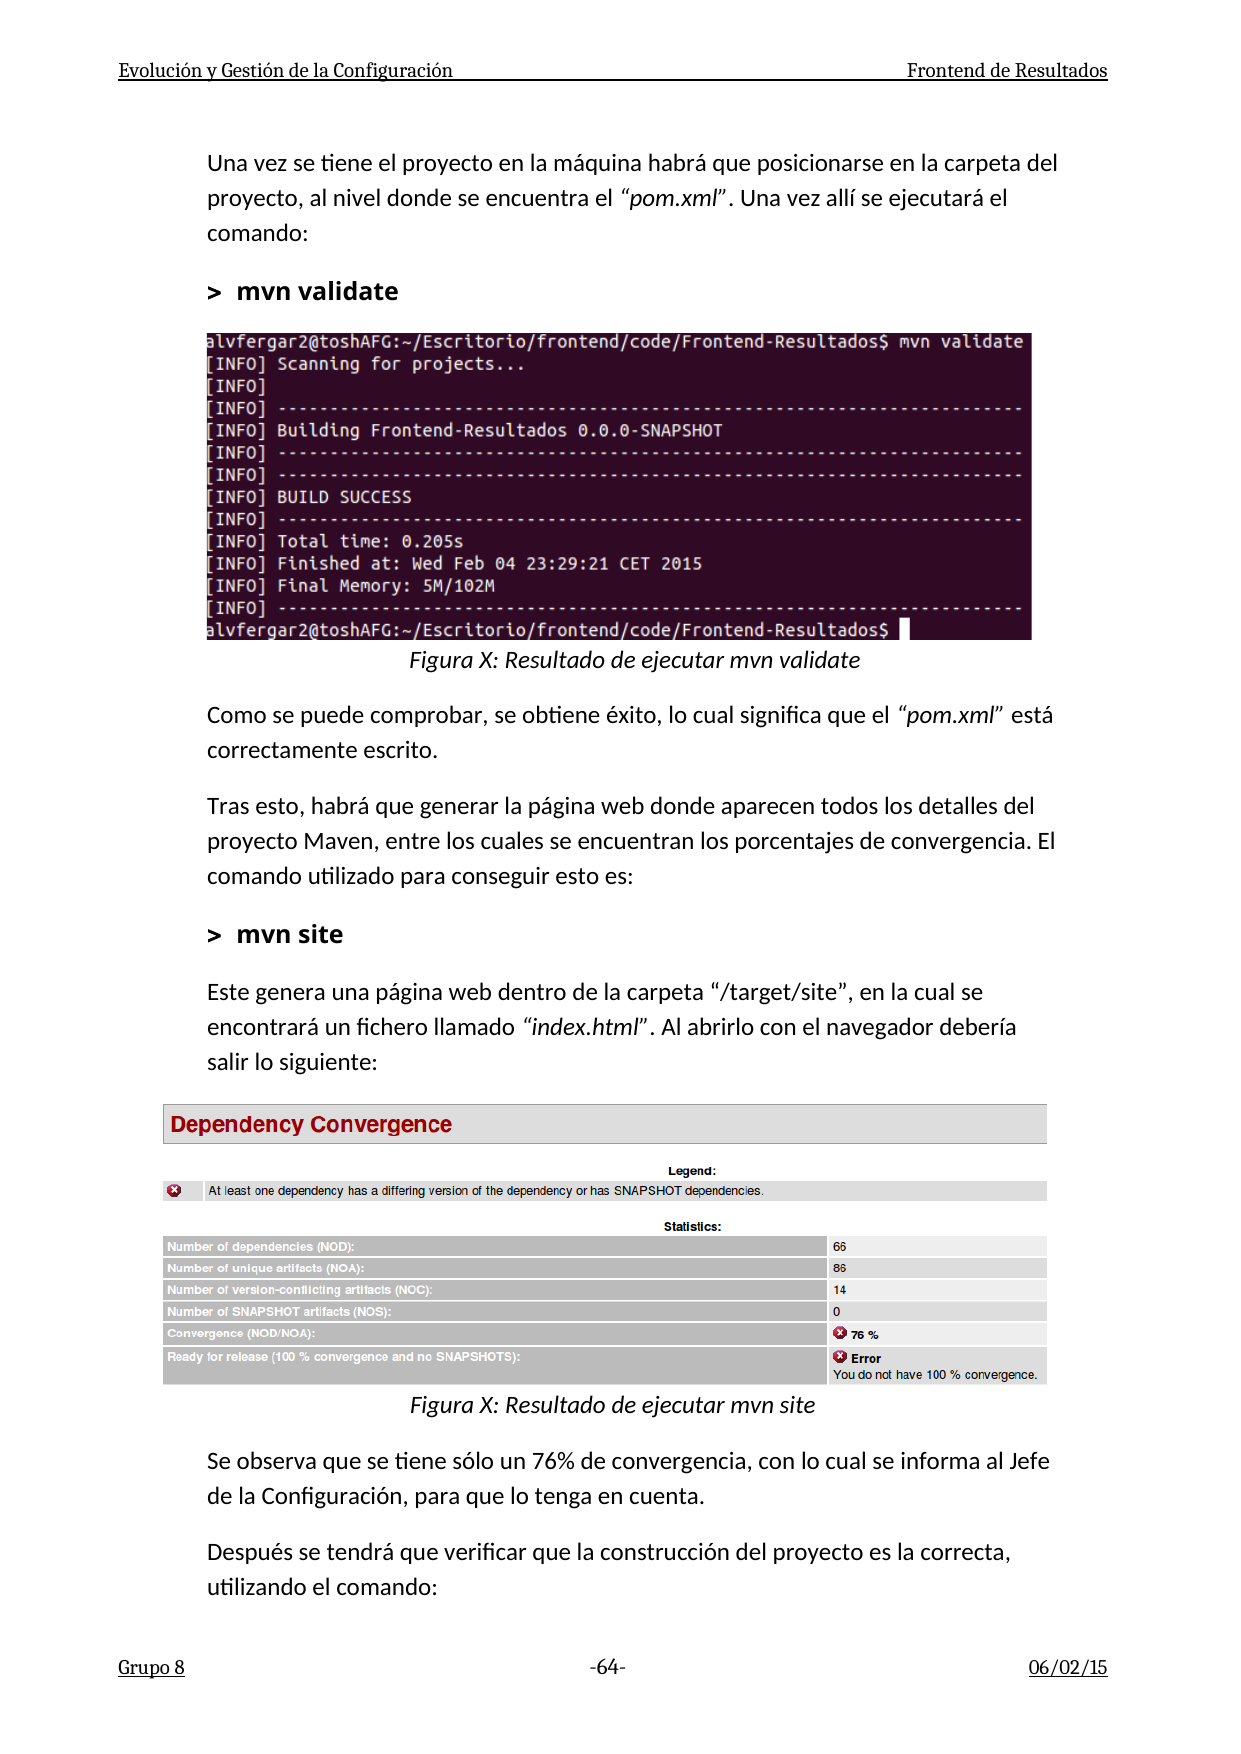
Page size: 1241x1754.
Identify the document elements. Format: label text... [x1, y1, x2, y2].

picture [206, 333, 1032, 640]
text Figura X: Resultado de ejecutar mvn validate [207, 644, 1063, 674]
text Una vez se tiene el proyecto en la máquina habrá que posicionarse en la carpeta del proyecto, al nivel donde se encuentra el “pom.xml”. Una vez allí se ejecutará el comando: [207, 148, 1063, 248]
list mvn validate [207, 273, 1063, 307]
text Tras esto, habrá que generar la página web donde aparecen todos los detalles del proyecto Maven, entre los cuales se encuentran los porcentajes de convergencia. El comando utilizado para conseguir esto es: [207, 791, 1063, 891]
text Figura X: Resultado de ejecutar mvn site [162, 1389, 1063, 1420]
list mvn site [207, 916, 1063, 950]
text Después se tendrá que verificar que la construcción del proyecto es la correcta, utilizando el comando: [207, 1536, 1063, 1601]
text Como se puede comprobar, se obtiene éxito, lo cual significa que el “pom.xml” está correctamente escrito. [207, 700, 1063, 765]
text Se observa que se tiene sólo un 76% de convergencia, con lo cual se informa al Jefe de la Configuración, para que lo tenga en cuenta. [207, 1445, 1063, 1511]
text Este genera una página web dentro de la carpeta “/target/site”, en la cual se encontrará un fichero llamado “index.html”. Al abrirlo con el navegador debería salir lo siguiente: [207, 976, 1063, 1077]
picture [162, 1102, 1047, 1385]
